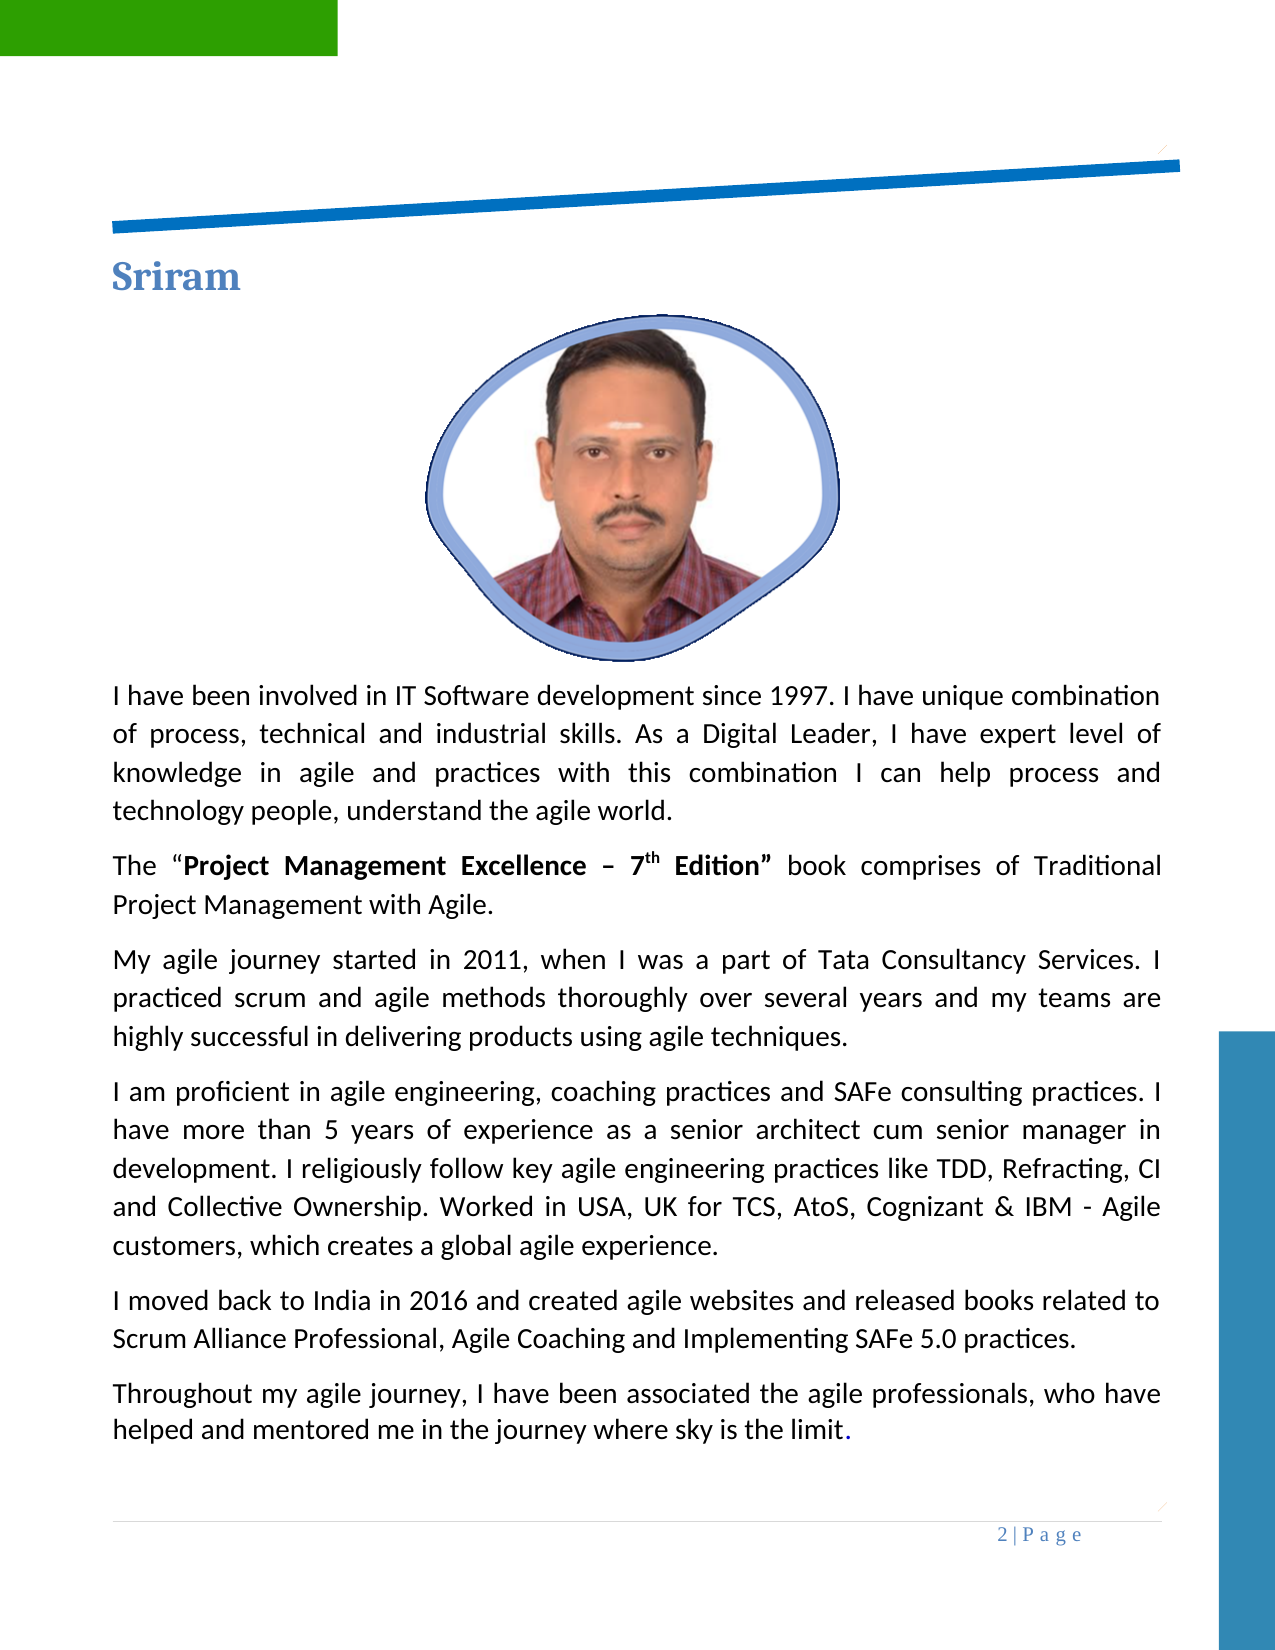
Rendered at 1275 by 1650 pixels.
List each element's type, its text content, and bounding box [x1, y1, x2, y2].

text My agile journey started in 2011, when I was a part of Tata Consultancy Services. I practiced scrum and agile methods thoroughly over several years and my teams are highly successful in delivering products using agile techniques. [112, 941, 1162, 1053]
text I moved back to India in 2016 and created agile websites and released books related to Scrum Alliance Professional, Agile Coaching and Implementing SAFe 5.0 practices. [112, 1282, 1162, 1356]
text I am proficient in agile engineering, coaching practices and SAFe consulting practices. I have more than 5 years of experience as a senior architect cum senior manager in development. I religiously follow key agile engineering practices like TDD, Refracting, CI and Collective Ownership. Worked in USA, UK for TCS, AtoS, Cognizant & IBM - Agile customers, which creates a global agile experience. [112, 1073, 1162, 1262]
subtitle Sriram [112, 252, 1162, 300]
picture [424, 306, 851, 677]
text Throughout my agile journey, I have been associated the agile professionals, who have helped and mentored me in the journey where sky is the limit. [112, 1375, 1162, 1446]
text The “Project Management Excellence – 7th Edition” book comprises of Traditional Project Management with Agile. [112, 847, 1162, 921]
text I have been involved in IT Software development since 1997. I have unique combination of process, technical and industrial skills. As a Digital Leader, I have expert level of knowledge in agile and practices with this combination I can help process and technology people, understand the agile world. [112, 677, 1162, 828]
